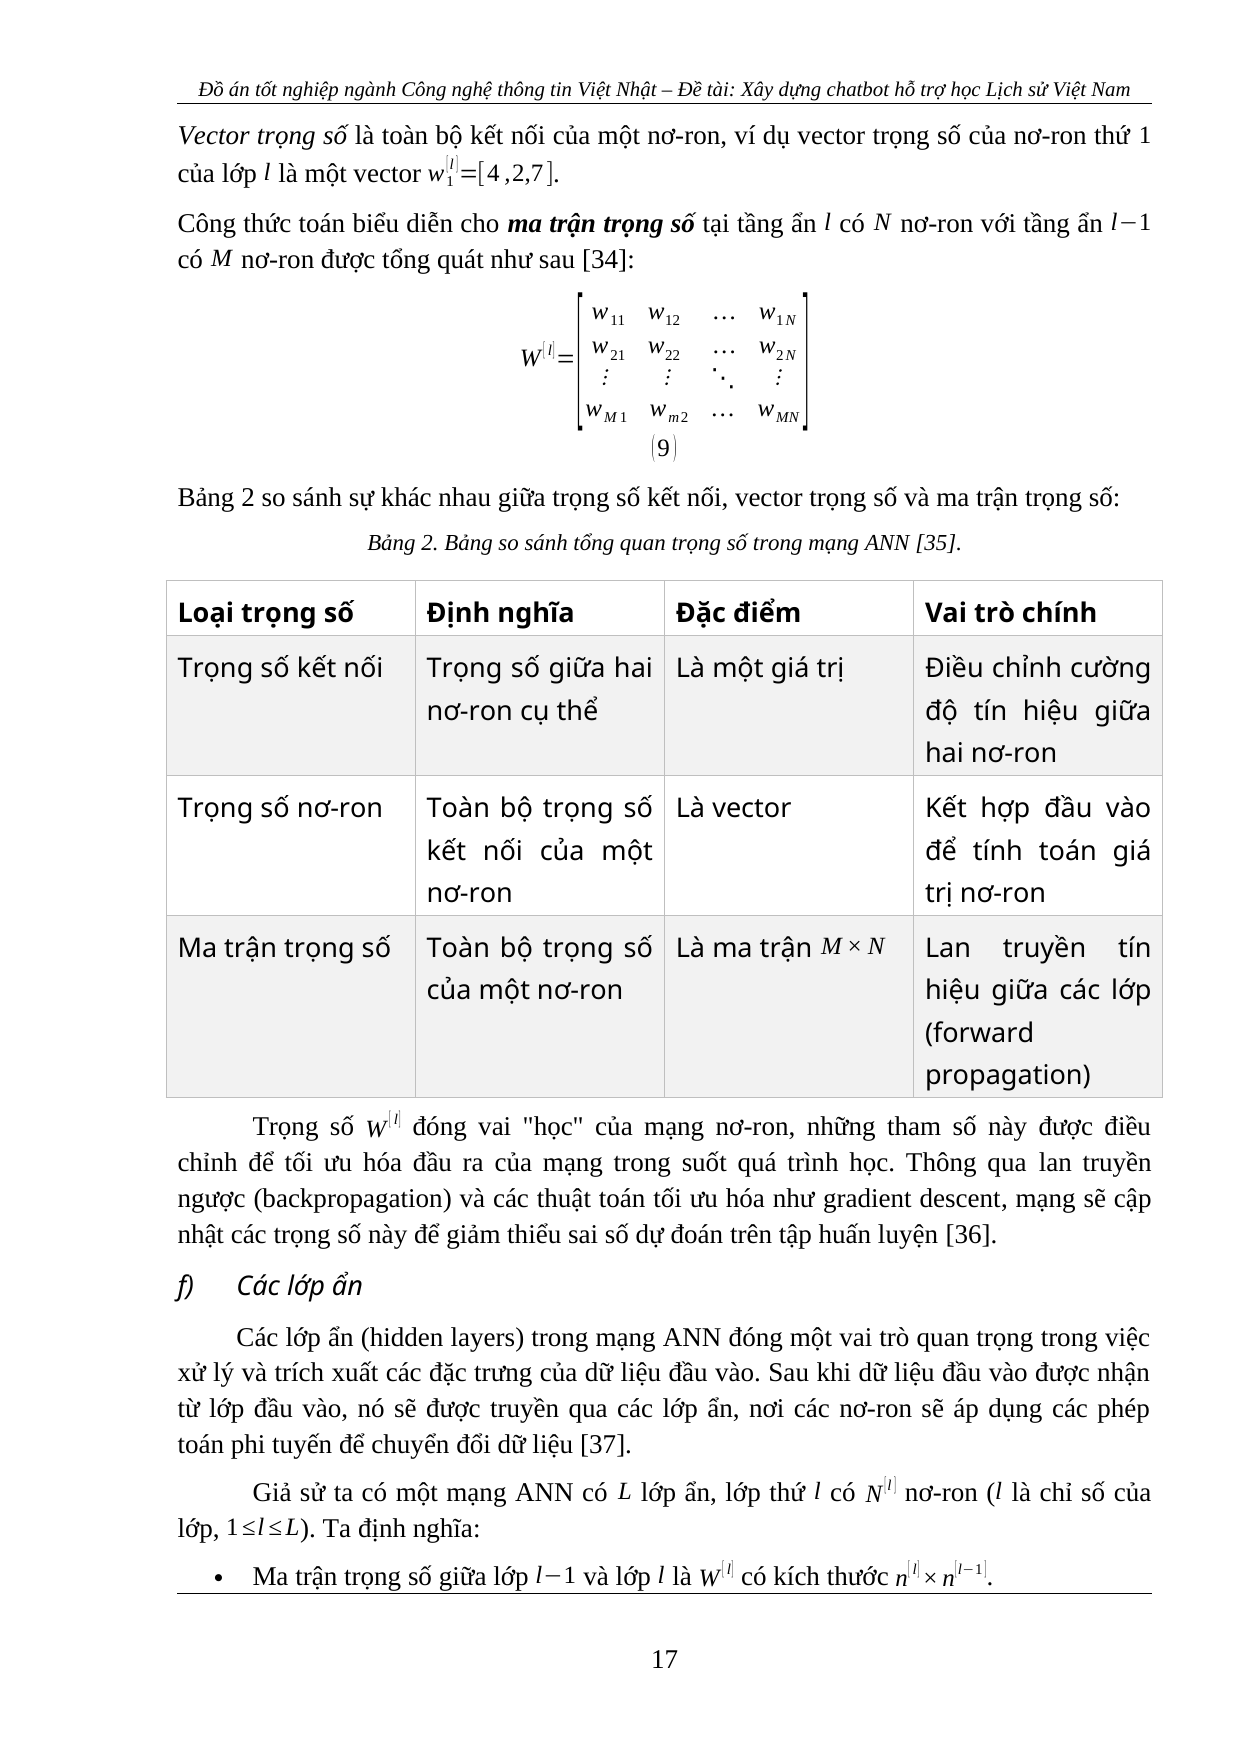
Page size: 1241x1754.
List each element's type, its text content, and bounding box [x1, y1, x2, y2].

text Trọng số đóng vai "học" của mạng nơ-ron, những tham số này được điều chỉnh để tối ưu hóa đầu ra của mạng trong suốt quá trình học. Thông qua lan truyền ngược (backpropagation) và các thuật toán tối ưu hóa như gradient descent, mạng sẽ cập nhật các trọng số này để giảm thiểu sai số dự đoán trên tập huấn luyện . [177, 1111, 1152, 1249]
text Vector trọng số là toàn bộ kết nối của một nơ-ron, ví dụ vector trọng số của nơ-ron thứ của lớp là một vector . [177, 119, 1152, 190]
table_cell Ma trận trọng số [167, 916, 415, 1097]
text Bảng 2. Bảng so sánh tổng quan trọng số trong mạng ANN . [177, 529, 1152, 556]
table_cell Toàn bộ trọng số của một nơ-ron [416, 916, 664, 1097]
subtitle Các lớp ẩn [177, 1266, 1152, 1303]
table_cell Toàn bộ trọng số kết nối của một nơ-ron [416, 776, 664, 915]
table_cell Là một giá trị [665, 636, 913, 775]
text Giả sử ta có một mạng ANN có lớp ẩn, lớp thứ có nơ-ron ( là chỉ số của lớp, ). Ta định nghĩa: [177, 1476, 1152, 1543]
table_header Vai trò chính [914, 581, 1162, 635]
text Các lớp ẩn (hidden layers) trong mạng ANN đóng một vai trò quan trọng trong việc xử lý và trích xuất các đặc trưng của dữ liệu đầu vào. Sau khi dữ liệu đầu vào được nhận từ lớp đầu vào, nó sẽ được truyền qua các lớp ẩn, nơi các nơ-ron sẽ áp dụng các phép toán phi tuyến để chuyển đổi dữ liệu . [177, 1321, 1152, 1459]
table_cell Lan truyền tín hiệu giữa các lớp (forward propagation) [914, 916, 1162, 1097]
table_cell Trọng số giữa hai nơ-ron cụ thể [416, 636, 664, 775]
list Ma trận trọng số giữa lớp và lớp là có kích thước . [215, 1560, 1152, 1591]
table_header Đặc điểm [665, 581, 913, 635]
table_header Loại trọng số [167, 581, 415, 635]
text Công thức toán biểu diễn cho ma trận trọng số tại tầng ẩn có nơ-ron với tầng ẩn có nơ-ron được tổng quát như sau : [177, 207, 1152, 274]
table_cell Trọng số nơ-ron [167, 776, 415, 915]
table_cell Điều chỉnh cường độ tín hiệu giữa hai nơ-ron [914, 636, 1162, 775]
table_cell Trọng số kết nối [167, 636, 415, 775]
table_cell Kết hợp đầu vào để tính toán giá trị nơ-ron [914, 776, 1162, 915]
table_cell Là vector [665, 776, 913, 915]
table_cell Là ma trận [665, 916, 913, 1097]
table_header Định nghĩa [416, 581, 664, 635]
text Bảng 2 so sánh sự khác nhau giữa trọng số kết nối, vector trọng số và ma trận trọng số: [177, 481, 1152, 512]
